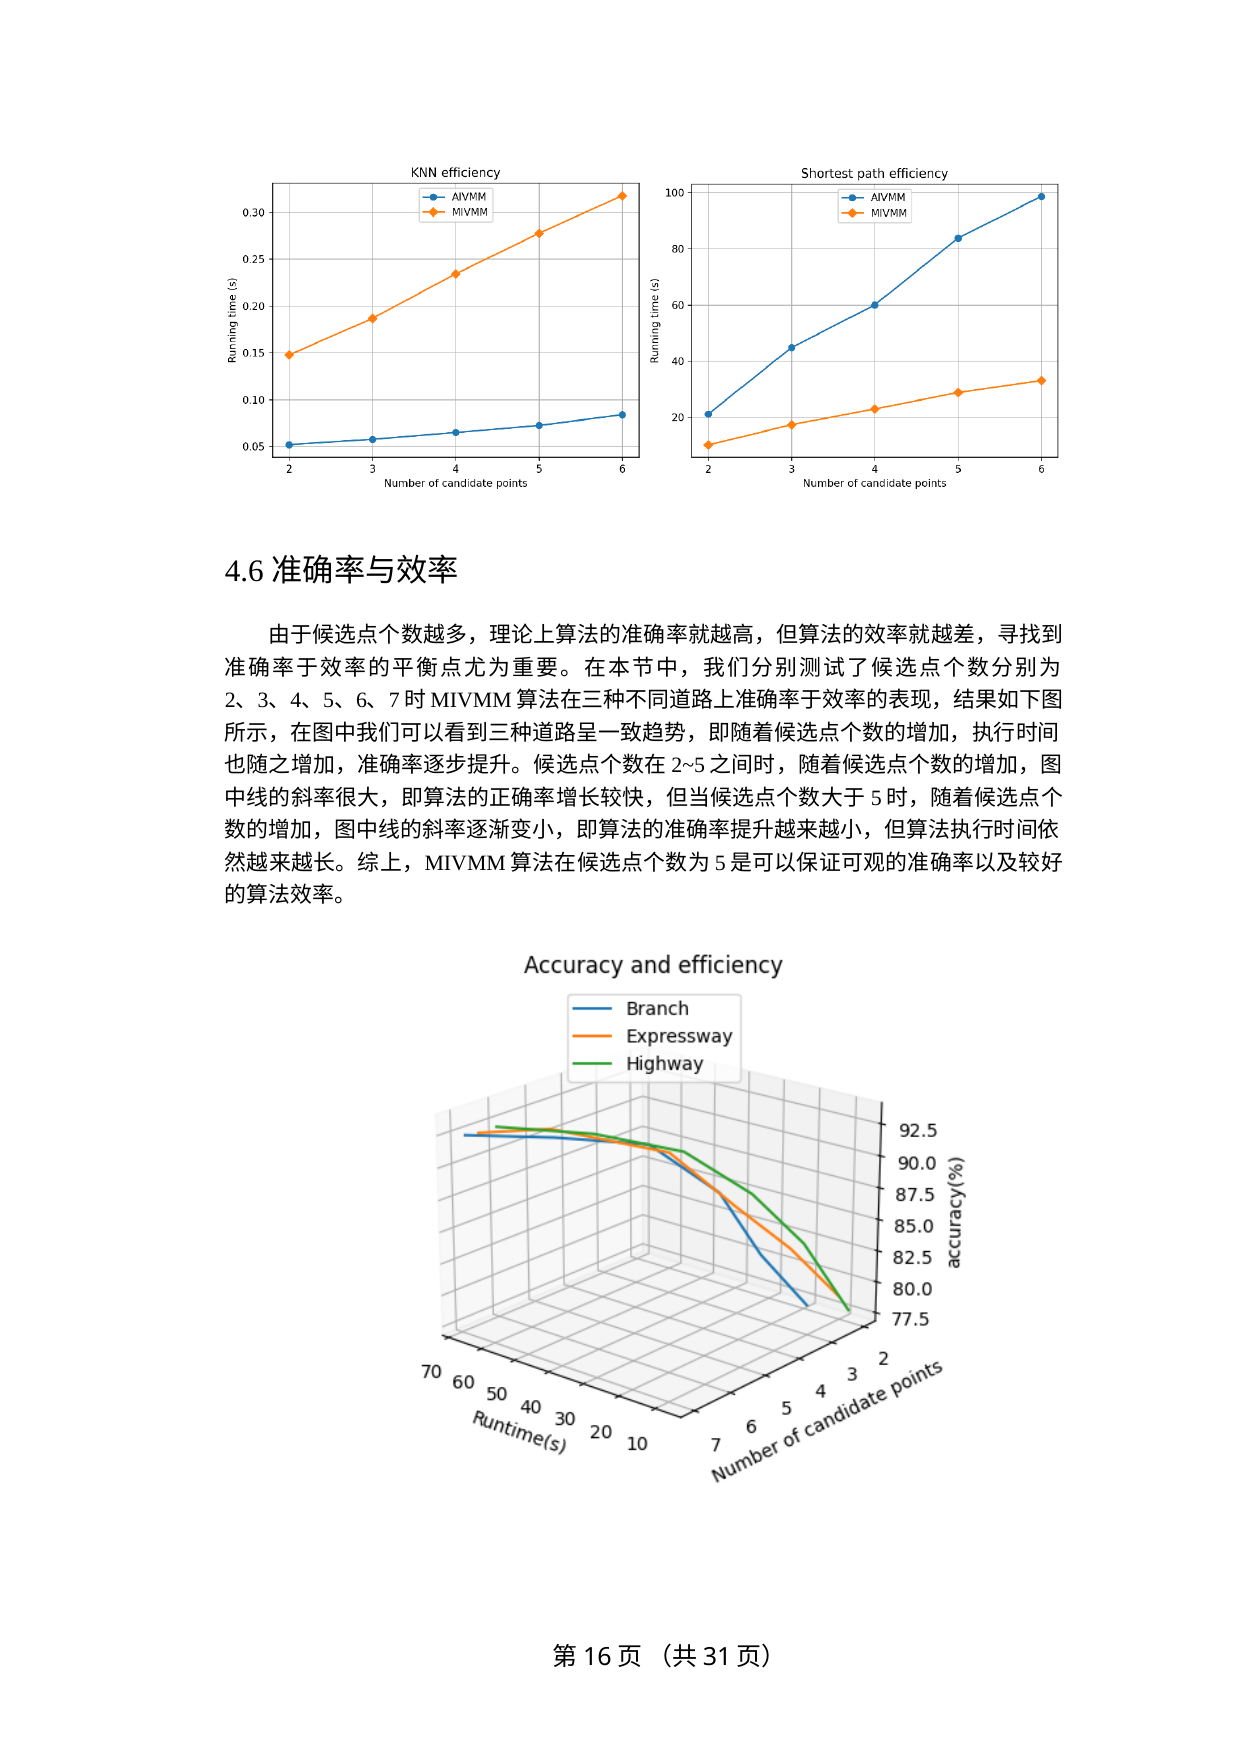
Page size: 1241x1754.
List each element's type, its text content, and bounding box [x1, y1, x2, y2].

picture [224, 909, 1063, 1538]
text 由于候选点个数越多，理论上算法的准确率就越高，但算法的效率就越差，寻找到准确率于效率的平衡点尤为重要。在本节中，我们分别测试了候选点个数分别为2、3、4、5、6、7时MIVMM算法在三种不同道路上准确率于效率的表现，结果如下图所示，在图中我们可以看到三种道路呈一致趋势，即随着候选点个数的增加，执行时间也随之增加，准确率逐步提升。候选点个数在2~5之间时，随着候选点个数的增加，图中线的斜率很大，即算法的正确率增长较快，但当候选点个数大于5时，随着候选点个数的增加，图中线的斜率逐渐变小，即算法的准确率提升越来越小，但算法执行时间依然越来越长。综上，MIVMM算法在候选点个数为5是可以保证可观的准确率以及较好的算法效率。 [224, 617, 1063, 909]
subtitle 准确率与效率 [224, 536, 1063, 601]
picture [224, 162, 1061, 496]
